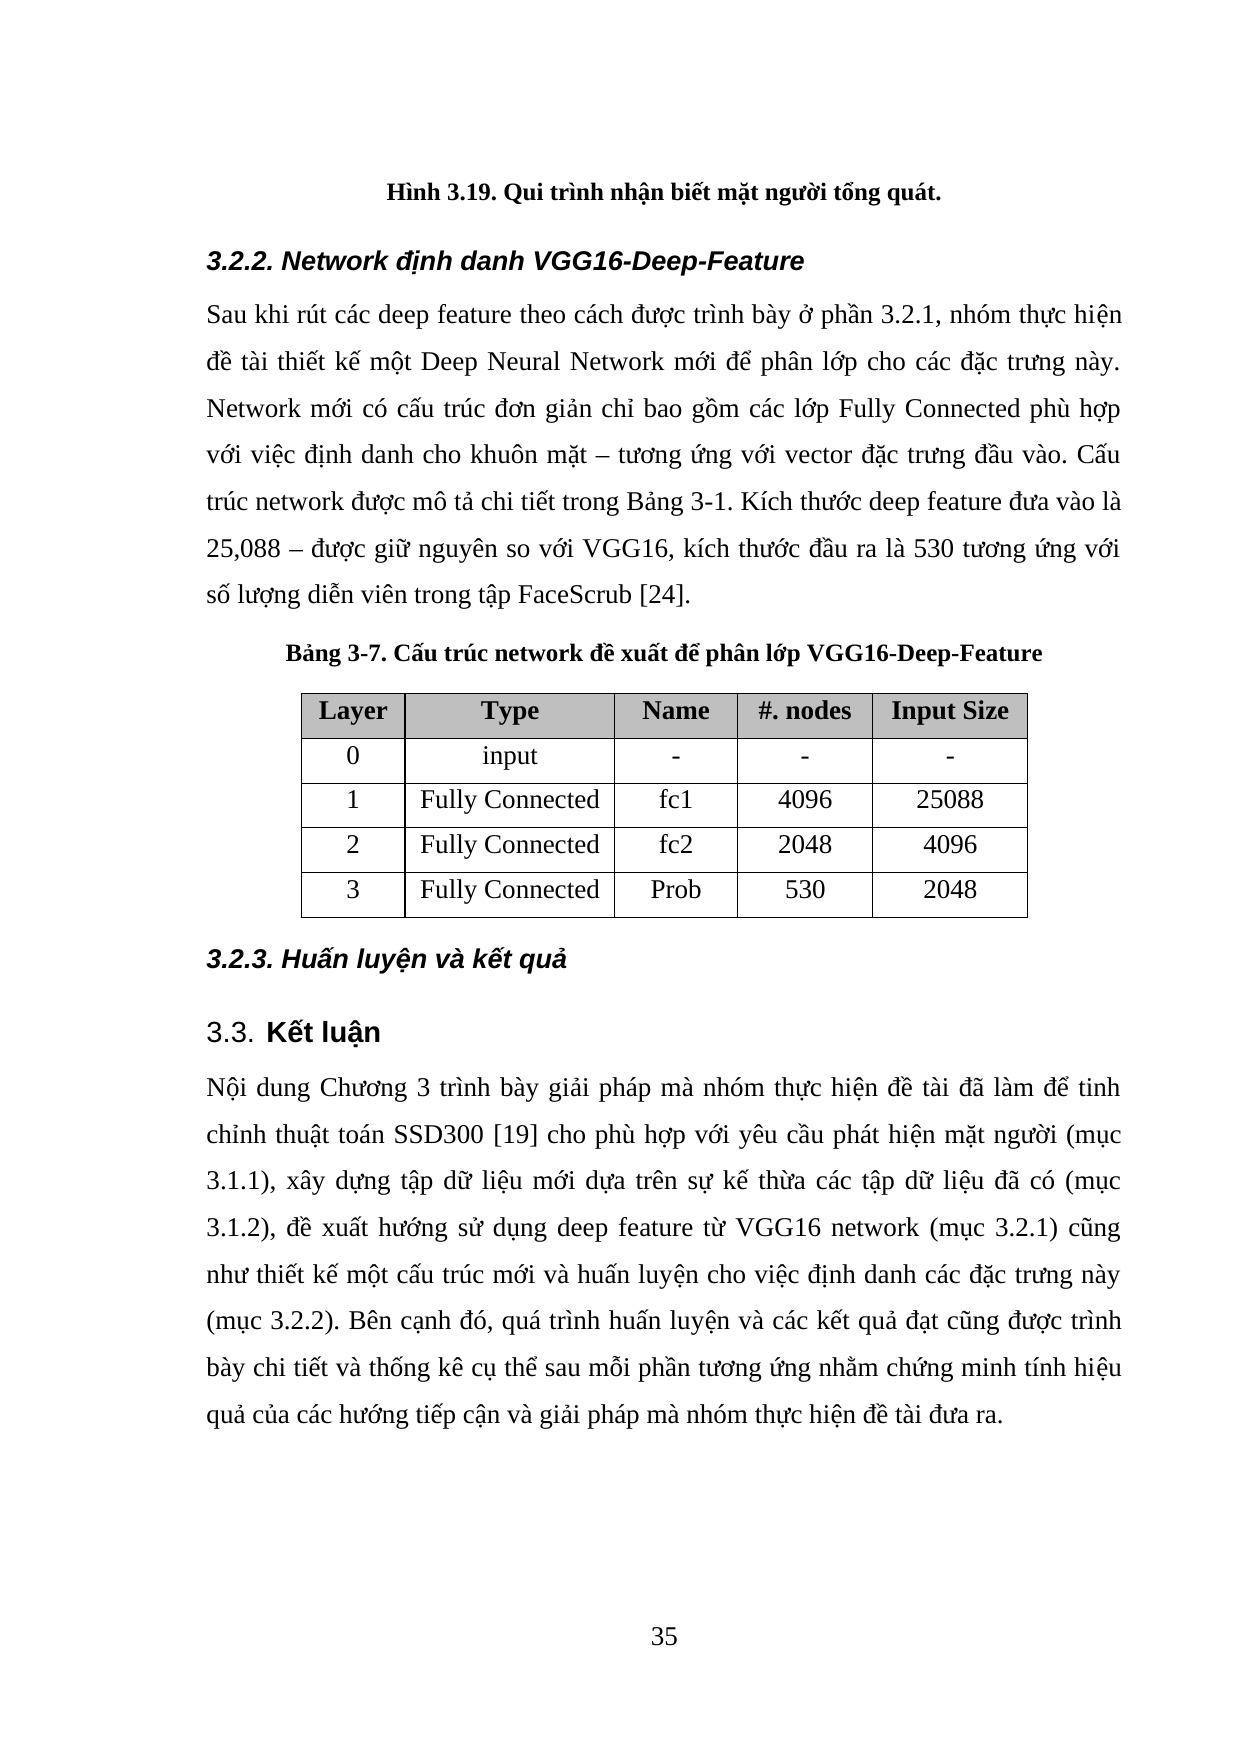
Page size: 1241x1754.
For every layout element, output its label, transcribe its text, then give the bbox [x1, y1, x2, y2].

table_cell Prob [615, 873, 737, 917]
table_cell 1 [302, 784, 404, 827]
table_cell 0 [302, 739, 404, 783]
table_header Name [615, 694, 737, 738]
table_cell 2 [302, 828, 404, 872]
table_cell 4096 [738, 784, 872, 827]
table_cell input [406, 739, 614, 783]
table_cell - [615, 739, 737, 783]
table_cell Fully Connected [406, 784, 614, 827]
table_cell 25088 [873, 784, 1027, 827]
table_cell - [873, 739, 1027, 783]
table_header Input Size [873, 694, 1027, 738]
table_header Layer [302, 694, 404, 738]
table_header #. nodes [738, 694, 872, 738]
table_cell Fully Connected [406, 828, 614, 872]
table_cell - [738, 739, 872, 783]
text Nội dung Chương 3 trình bày giải pháp mà nhóm thực hiện đề tài đã làm để tinh chỉnh thuật toán SSD300 cho phù hợp với yêu cầu phát hiện mặt người (mục 3.1.1), xây dựng tập dữ liệu mới dựa trên sự kế thừa các tập dữ liệu đã có (mục 3.1.2), đề xuất hướng sử dụng deep feature từ VGG16 network (mục 3.2.1) cũng như thiết kế một cấu trúc mới và huấn luyện cho việc định danh các đặc trưng này (mục 3.2.2). Bên cạnh đó, quá trình huấn luyện và các kết quả đạt cũng được trình bày chi tiết và thống kê cụ thể sau mỗi phần tương ứng nhằm chứng minh tính hiệu quả của các hướng tiếp cận và giải pháp mà nhóm thực hiện đề tài đưa ra. [206, 1071, 1122, 1429]
text Sau khi rút các deep feature theo cách được trình bày ở phần 3.2.1, nhóm thực hiện đề tài thiết kế một Deep Neural Network mới để phân lớp cho các đặc trưng này. Network mới có cấu trúc đơn giản chỉ bao gồm các lớp Fully Connected phù hợp với việc định danh cho khuôn mặt – tương ứng với vector đặc trưng đầu vào. Cấu trúc network được mô tả chi tiết trong Bảng 3-1. Kích thước deep feature đưa vào là 25,088 – được giữ nguyên so với VGG16, kích thước đầu ra là 530 tương ứng với số lượng diễn viên trong tập FaceScrub . [206, 298, 1122, 609]
subtitle Huấn luyện và kết quả [206, 943, 1122, 974]
table_header Type [406, 694, 614, 738]
table_cell 3 [302, 873, 404, 917]
table_cell 2048 [738, 828, 872, 872]
subtitle Network định danh VGG16-Deep-Feature [206, 245, 1122, 277]
subtitle Kết luận [206, 1014, 1122, 1048]
table_cell Fully Connected [406, 873, 614, 917]
table_cell 4096 [873, 828, 1027, 872]
table_cell fc1 [615, 784, 737, 827]
table_cell 2048 [873, 873, 1027, 917]
table_cell fc2 [615, 828, 737, 872]
table_cell 530 [738, 873, 872, 917]
